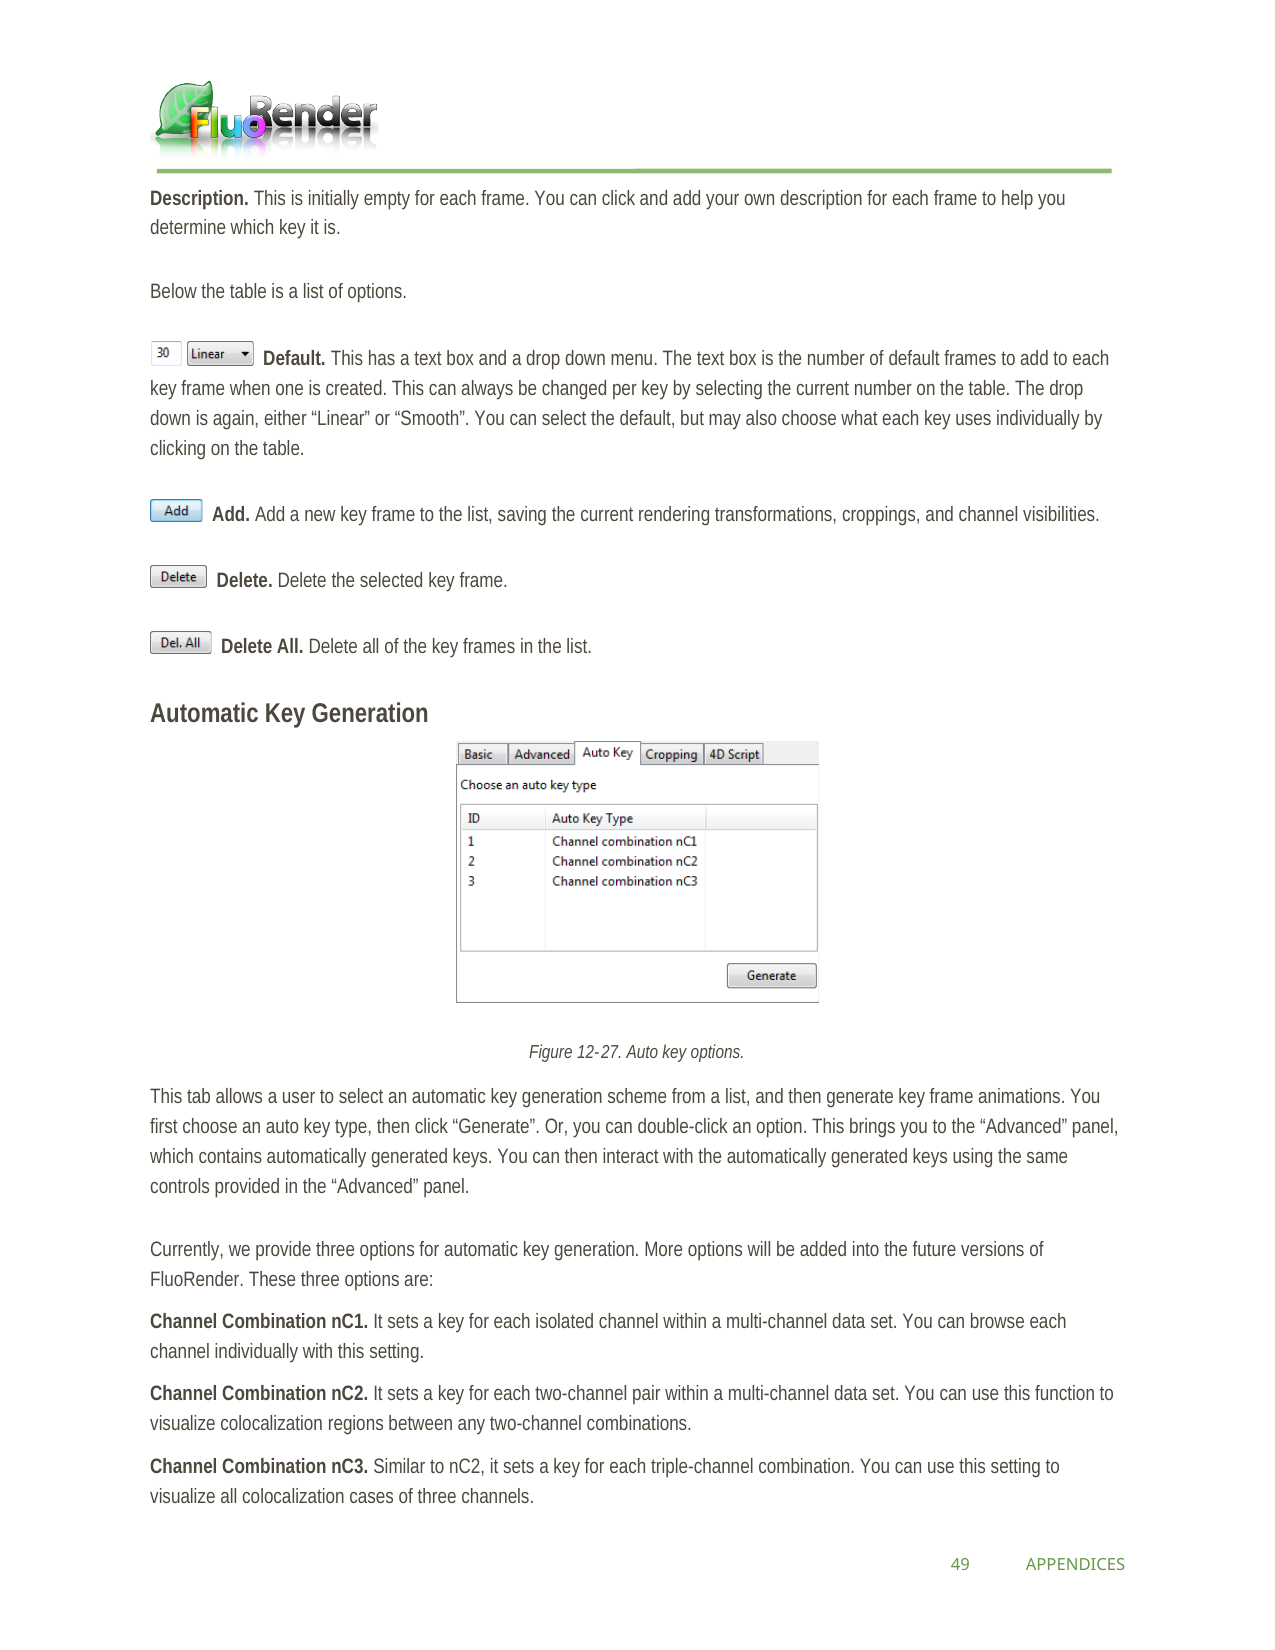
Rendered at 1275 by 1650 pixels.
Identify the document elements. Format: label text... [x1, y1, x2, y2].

picture [150, 565, 207, 588]
text Delete. Delete the selected key frame. [150, 565, 1125, 592]
subtitle Automatic Key Generation [150, 698, 1125, 729]
text Currently, we provide three options for automatic key generation. More options will be added into the future versions of FluoRender. These three options are: [150, 1237, 1125, 1291]
text Channel Combination nC1. It sets a key for each isolated channel within a multi-channel data set. You can browse each channel individually with this setting. [150, 1309, 1125, 1363]
text Channel Combination nC2. It sets a key for each two-channel pair within a multi-channel data set. You can use this function to visualize colocalization regions between any two-channel combinations. [150, 1381, 1125, 1435]
text Add. Add a new key frame to the list, saving the current rendering transformations, croppings, and channel visibilities. [150, 499, 1125, 526]
text Channel Combination nC3. Similar to nC2, it sets a key for each triple-channel combination. You can use this setting to visualize all colocalization cases of three channels. [150, 1454, 1125, 1507]
text Delete All. Delete all of the key frames in the list. [150, 632, 1125, 658]
text This tab allows a user to select an automatic key generation scheme from a list, and then generate key frame animations. You first choose an auto key type, then click “Generate”. Or, you can double-click an option. This brings you to the “Advanced” panel, which contains automatically generated keys. You can then interact with the automatically generated keys using the same controls provided in the “Advanced” panel. [150, 1084, 1125, 1197]
picture [456, 741, 819, 1003]
text Default. This has a text box and a drop down menu. The text box is the number of default frames to add to each key frame when one is created. This can always be changed per key by selecting the current number on the table. The drop down is again, either “Linear” or “Smooth”. You can select the default, but may also choose what each key uses individually by clicking on the table. [150, 342, 1125, 460]
picture [150, 75, 379, 162]
text Description. This is initially empty for each frame. You can click and add your own description for each frame to help you determine which key it is. [150, 185, 1125, 239]
text Below the table is a list of options. [150, 278, 1125, 302]
picture [150, 499, 203, 522]
picture [150, 341, 254, 366]
picture [150, 631, 212, 654]
